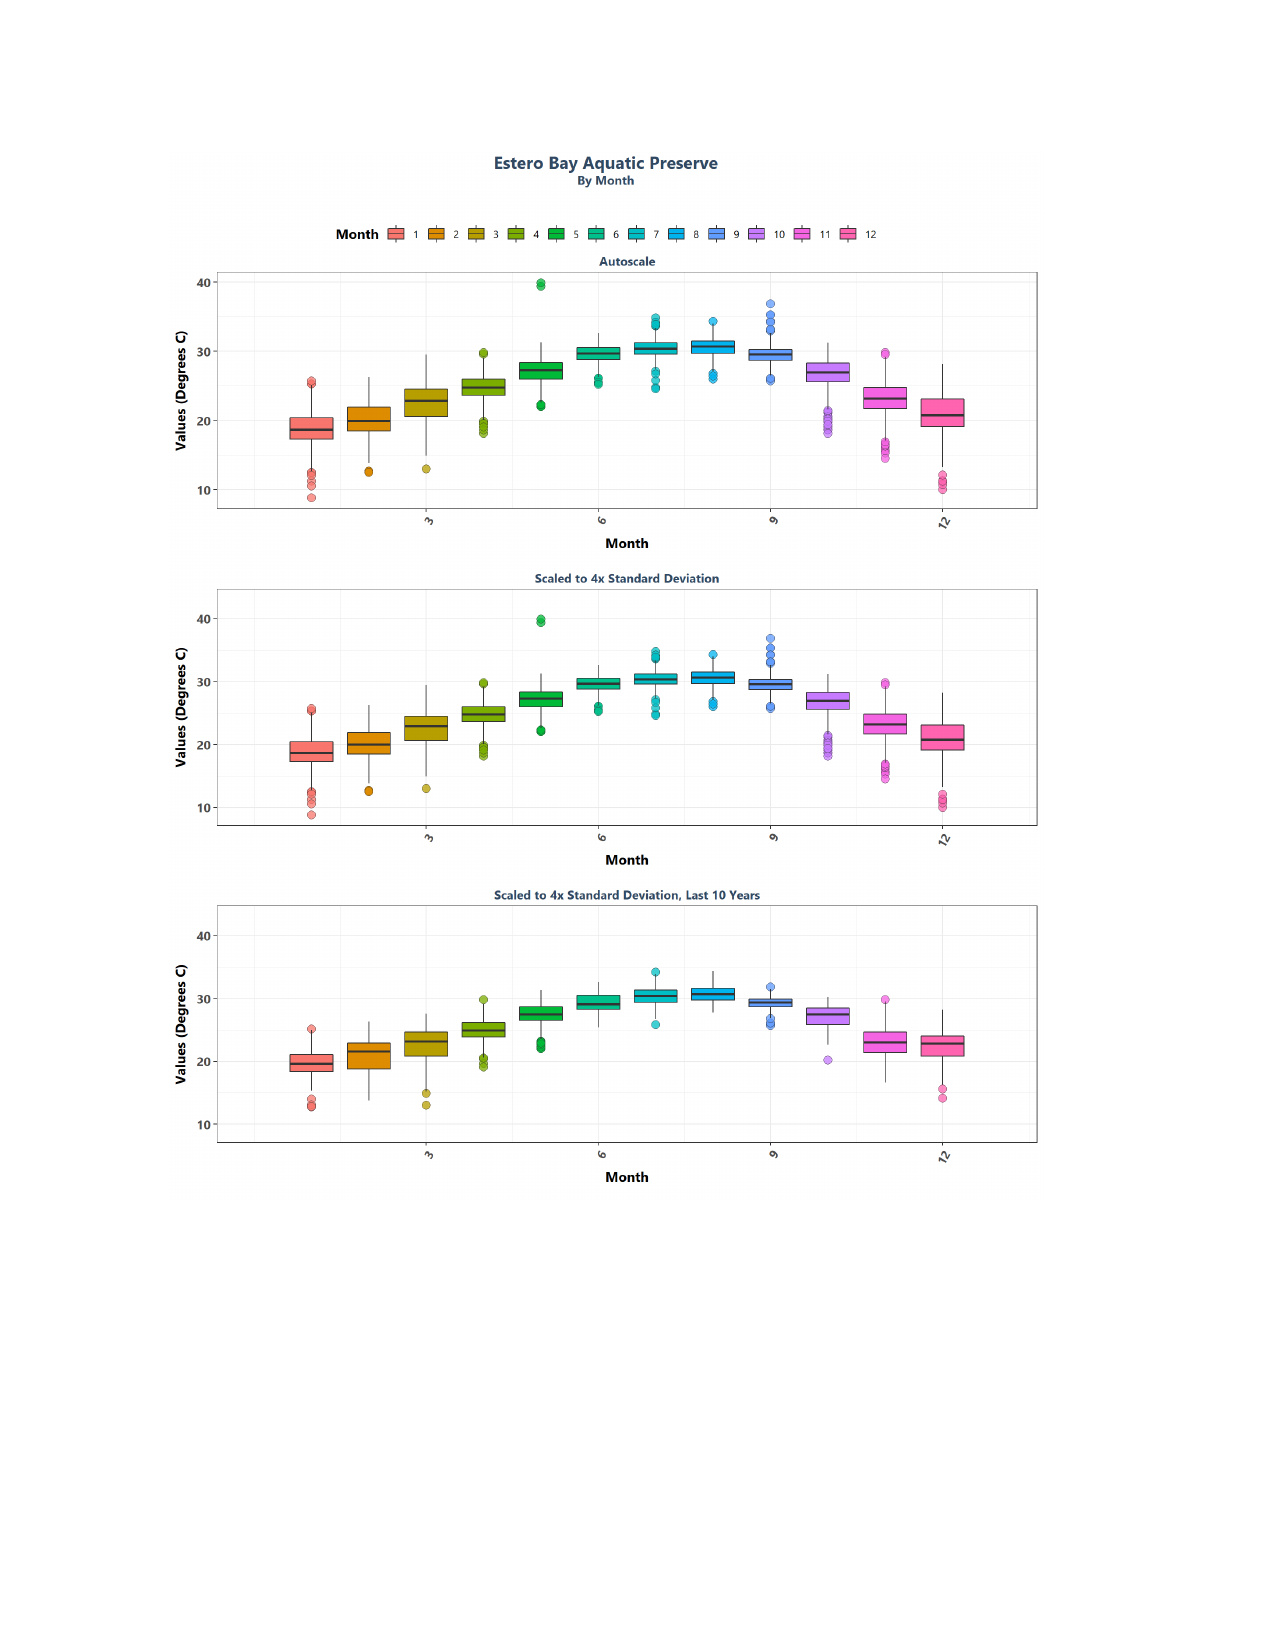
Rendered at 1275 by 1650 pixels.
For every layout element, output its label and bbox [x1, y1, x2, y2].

picture [168, 150, 1044, 1200]
